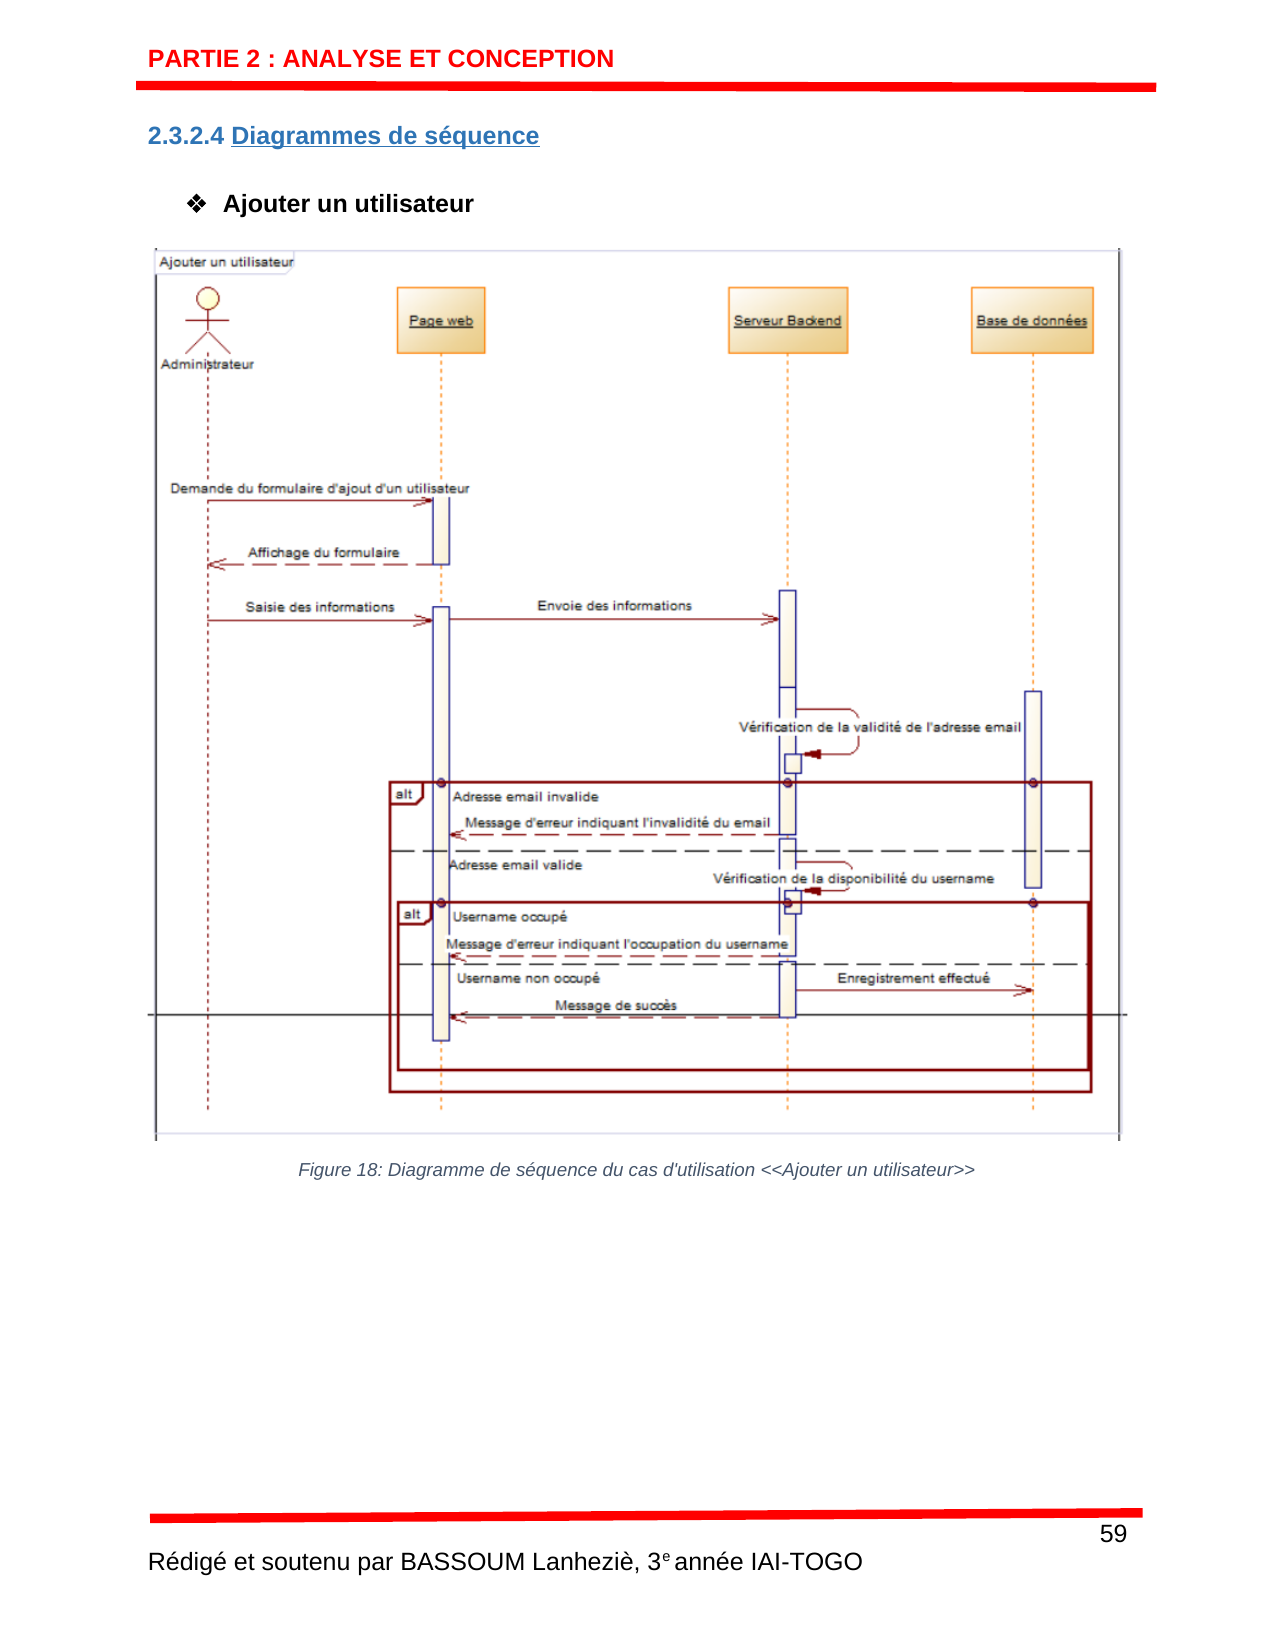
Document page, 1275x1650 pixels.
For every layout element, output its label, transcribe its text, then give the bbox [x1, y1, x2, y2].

list Ajouter un utilisateur [185, 189, 1127, 218]
subtitle 2.3.2.4 Diagrammes de séquence [148, 121, 1127, 149]
text Figure 18: Diagramme de séquence du cas d'utilisation <<Ajouter un utilisateur>> [148, 1159, 1127, 1181]
picture [147, 248, 1128, 1141]
